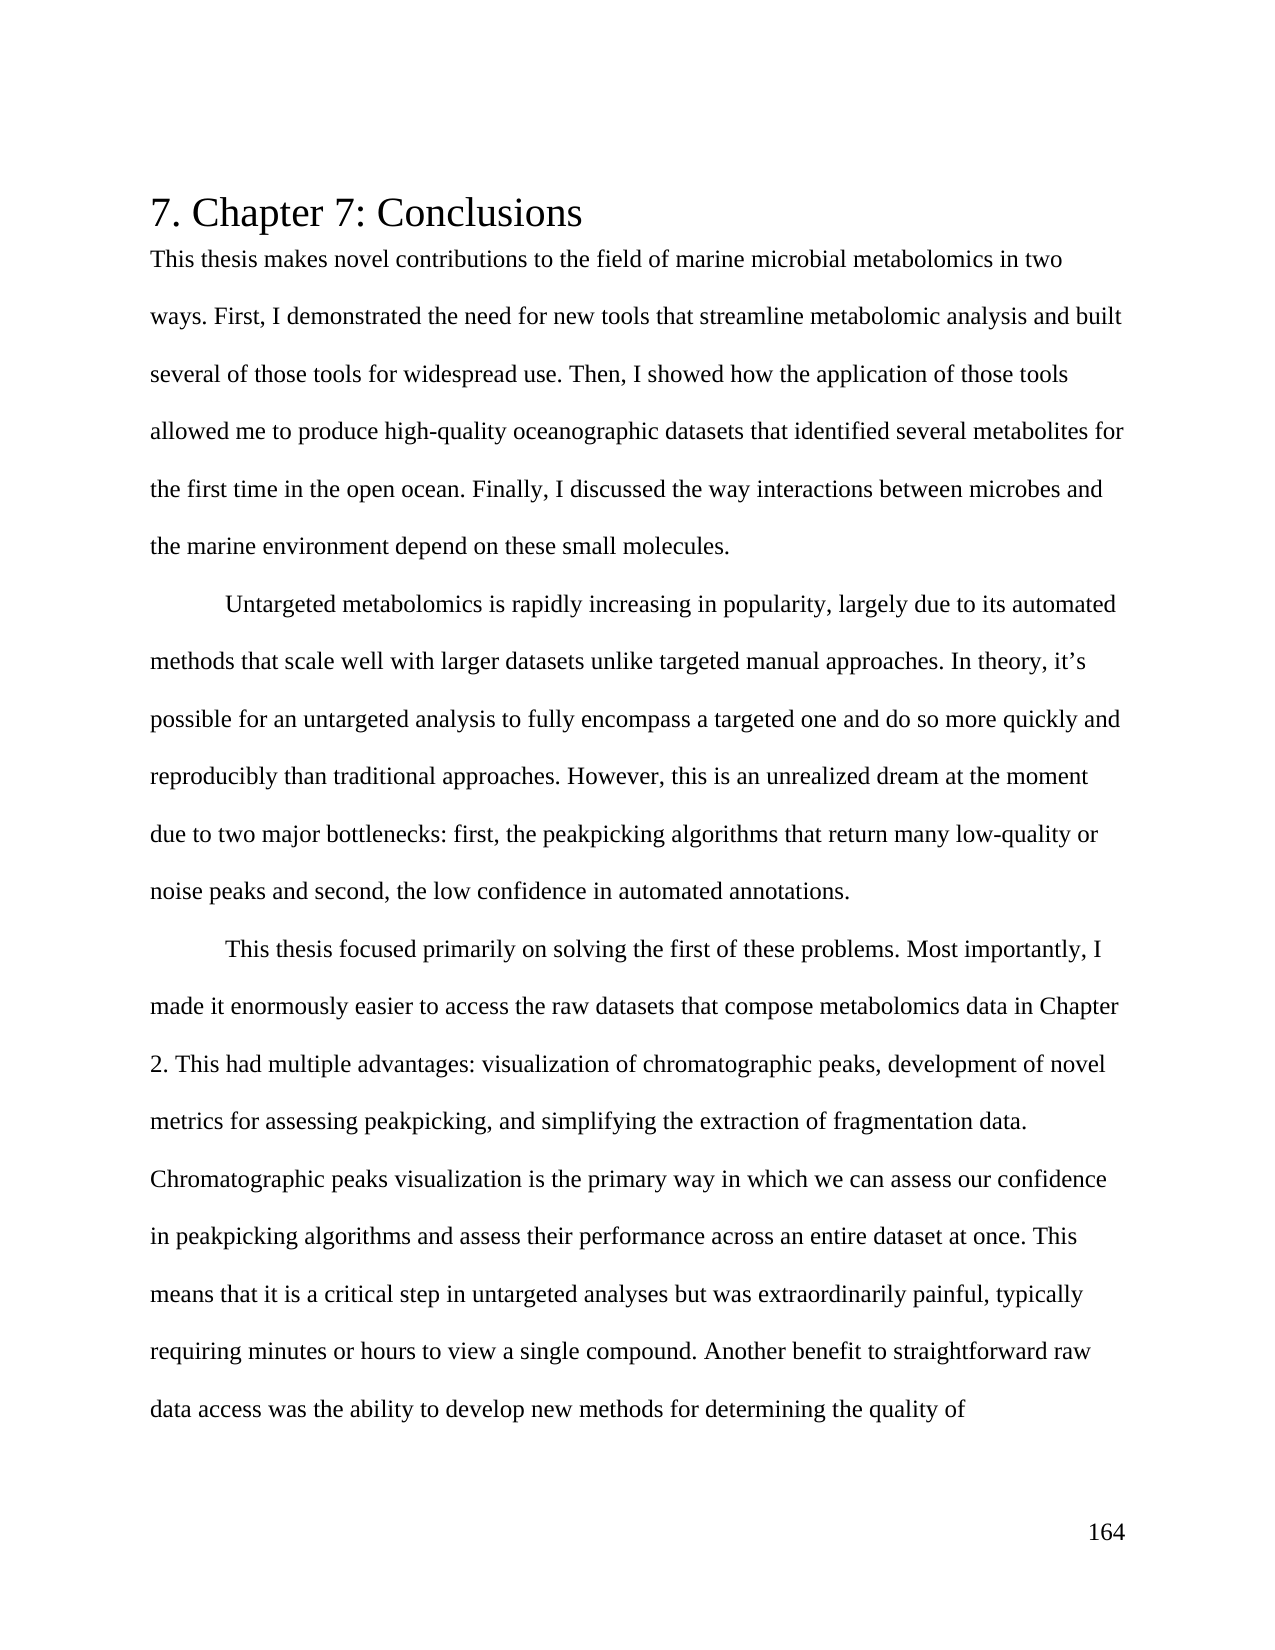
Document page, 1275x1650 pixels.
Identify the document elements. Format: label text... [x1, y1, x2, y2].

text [150, 934, 1125, 1422]
text Untargeted metabolomics is rapidly increasing in popularity, largely due to its automated methods that scale well with larger datasets unlike targeted manual approaches. In theory, it’s possible for an untargeted analysis to fully encompass a targeted one and do so more quickly and reproducibly than traditional approaches. However, this is an unrealized dream at the moment due to two major bottlenecks: first, the peakpicking algorithms that return many low-quality or noise peaks and second, the low confidence in automated annotations. [150, 589, 1125, 905]
subtitle 7. Chapter 7: Conclusions [150, 187, 1125, 235]
text This thesis makes novel contributions to the field of marine microbial metabolomics in two ways. First, I demonstrated the need for new tools that streamline metabolomic analysis and built several of those tools for widespread use. Then, I showed how the application of those tools allowed me to produce high-quality oceanographic datasets that identified several metabolites for the first time in the open ocean. Finally, I discussed the way interactions between microbes and the marine environment depend on these small molecules. [150, 244, 1125, 560]
